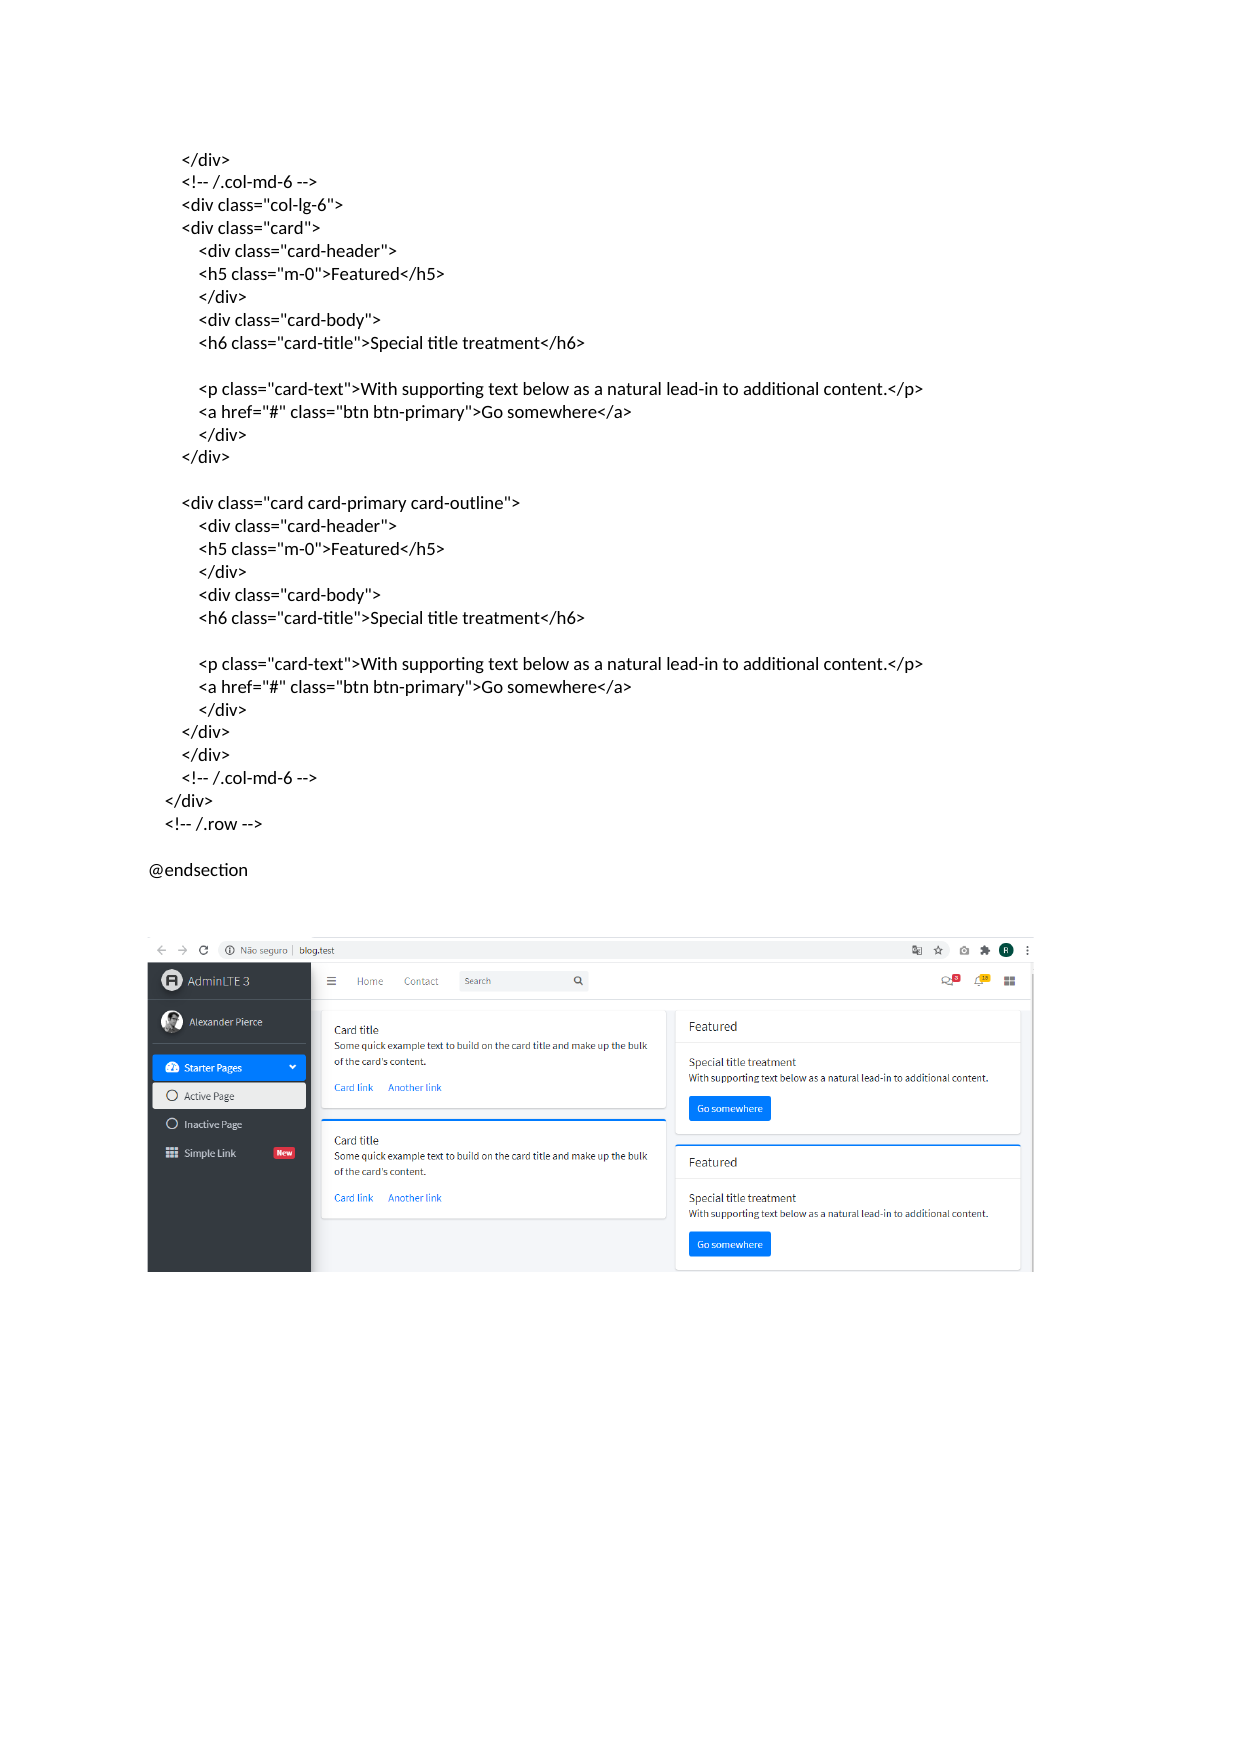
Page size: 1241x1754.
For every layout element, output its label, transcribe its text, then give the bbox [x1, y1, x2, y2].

text <p class="card-text">With supporting text below as a natural lead-in to additional content.</p> [148, 652, 1092, 675]
text <div class="card-body"> [148, 308, 1092, 331]
text <h6 class="card-title">Special title treatment</h6> [148, 606, 1092, 629]
text <div class="card-header"> [148, 514, 1092, 537]
text </div> [148, 285, 1092, 308]
text <p class="card-text">With supporting text below as a natural lead-in to additional content.</p> [148, 377, 1092, 400]
text <div class="col-lg-6"> [148, 193, 1092, 216]
text </div> [148, 743, 1092, 766]
text </div> [148, 698, 1092, 721]
text <h5 class="m-0">Featured</h5> [148, 262, 1092, 285]
text <div class="card-header"> [148, 239, 1092, 262]
text </div> [148, 721, 1092, 743]
text <a href="#" class="btn btn-primary">Go somewhere</a> [148, 675, 1092, 698]
text <h5 class="m-0">Featured</h5> [148, 537, 1092, 560]
text <!-- /.row --> [148, 812, 1092, 835]
text </div> [148, 446, 1092, 468]
text </div> [148, 560, 1092, 583]
text <div class="card"> [148, 216, 1092, 239]
text </div> [148, 423, 1092, 446]
text <div class="card card-primary card-outline"> [148, 491, 1092, 514]
text </div> [148, 148, 1092, 171]
text <!-- /.col-md-6 --> [148, 766, 1092, 789]
text </div> [148, 789, 1092, 812]
text <div class="card-body"> [148, 583, 1092, 606]
text <h6 class="card-title">Special title treatment</h6> [148, 331, 1092, 354]
text @endsection [148, 858, 1092, 881]
text <a href="#" class="btn btn-primary">Go somewhere</a> [148, 400, 1092, 423]
picture [147, 937, 1034, 1272]
text <!-- /.col-md-6 --> [148, 171, 1092, 193]
